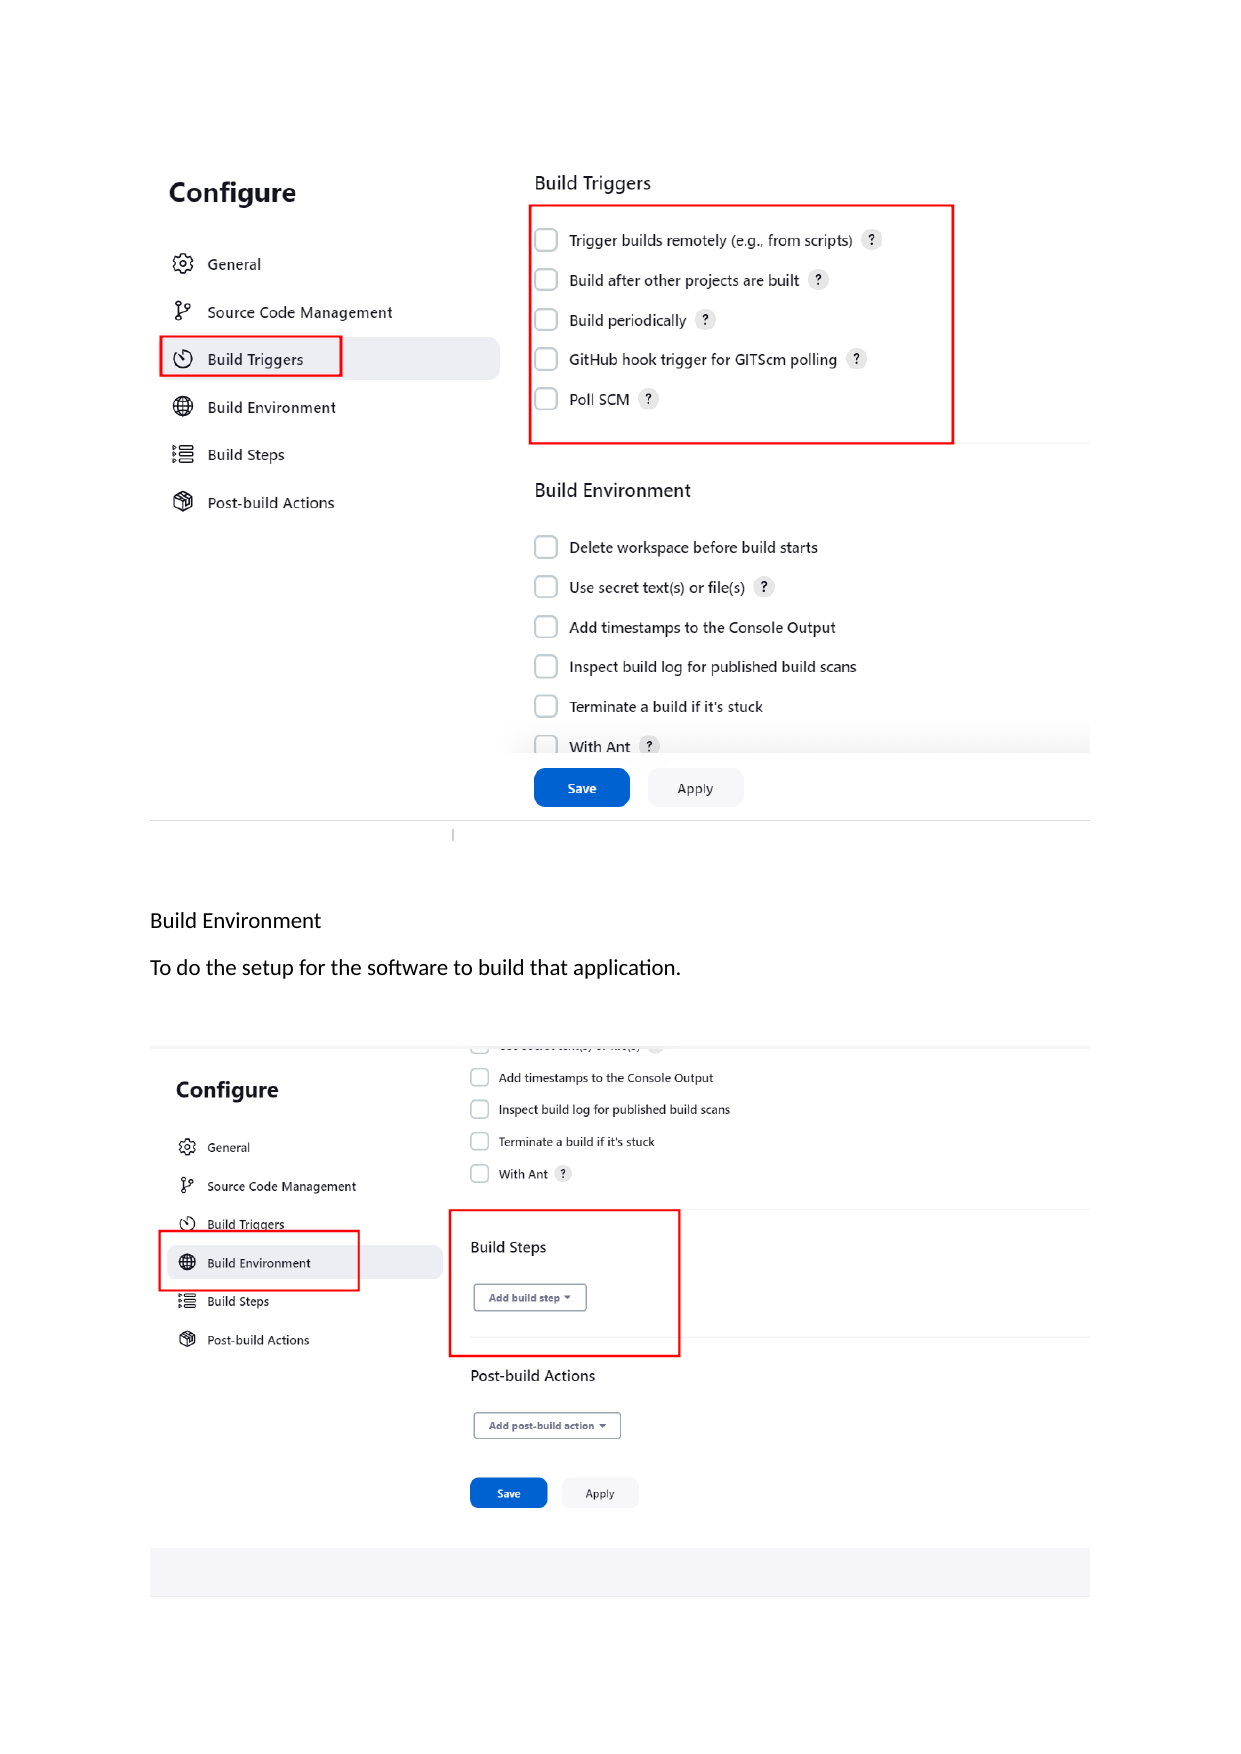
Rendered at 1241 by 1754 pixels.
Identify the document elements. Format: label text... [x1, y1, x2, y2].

text To do the setup for the software to build that application. [150, 953, 1090, 981]
picture [150, 150, 1091, 841]
text Build Environment [150, 906, 1090, 934]
picture [150, 1046, 1091, 1602]
